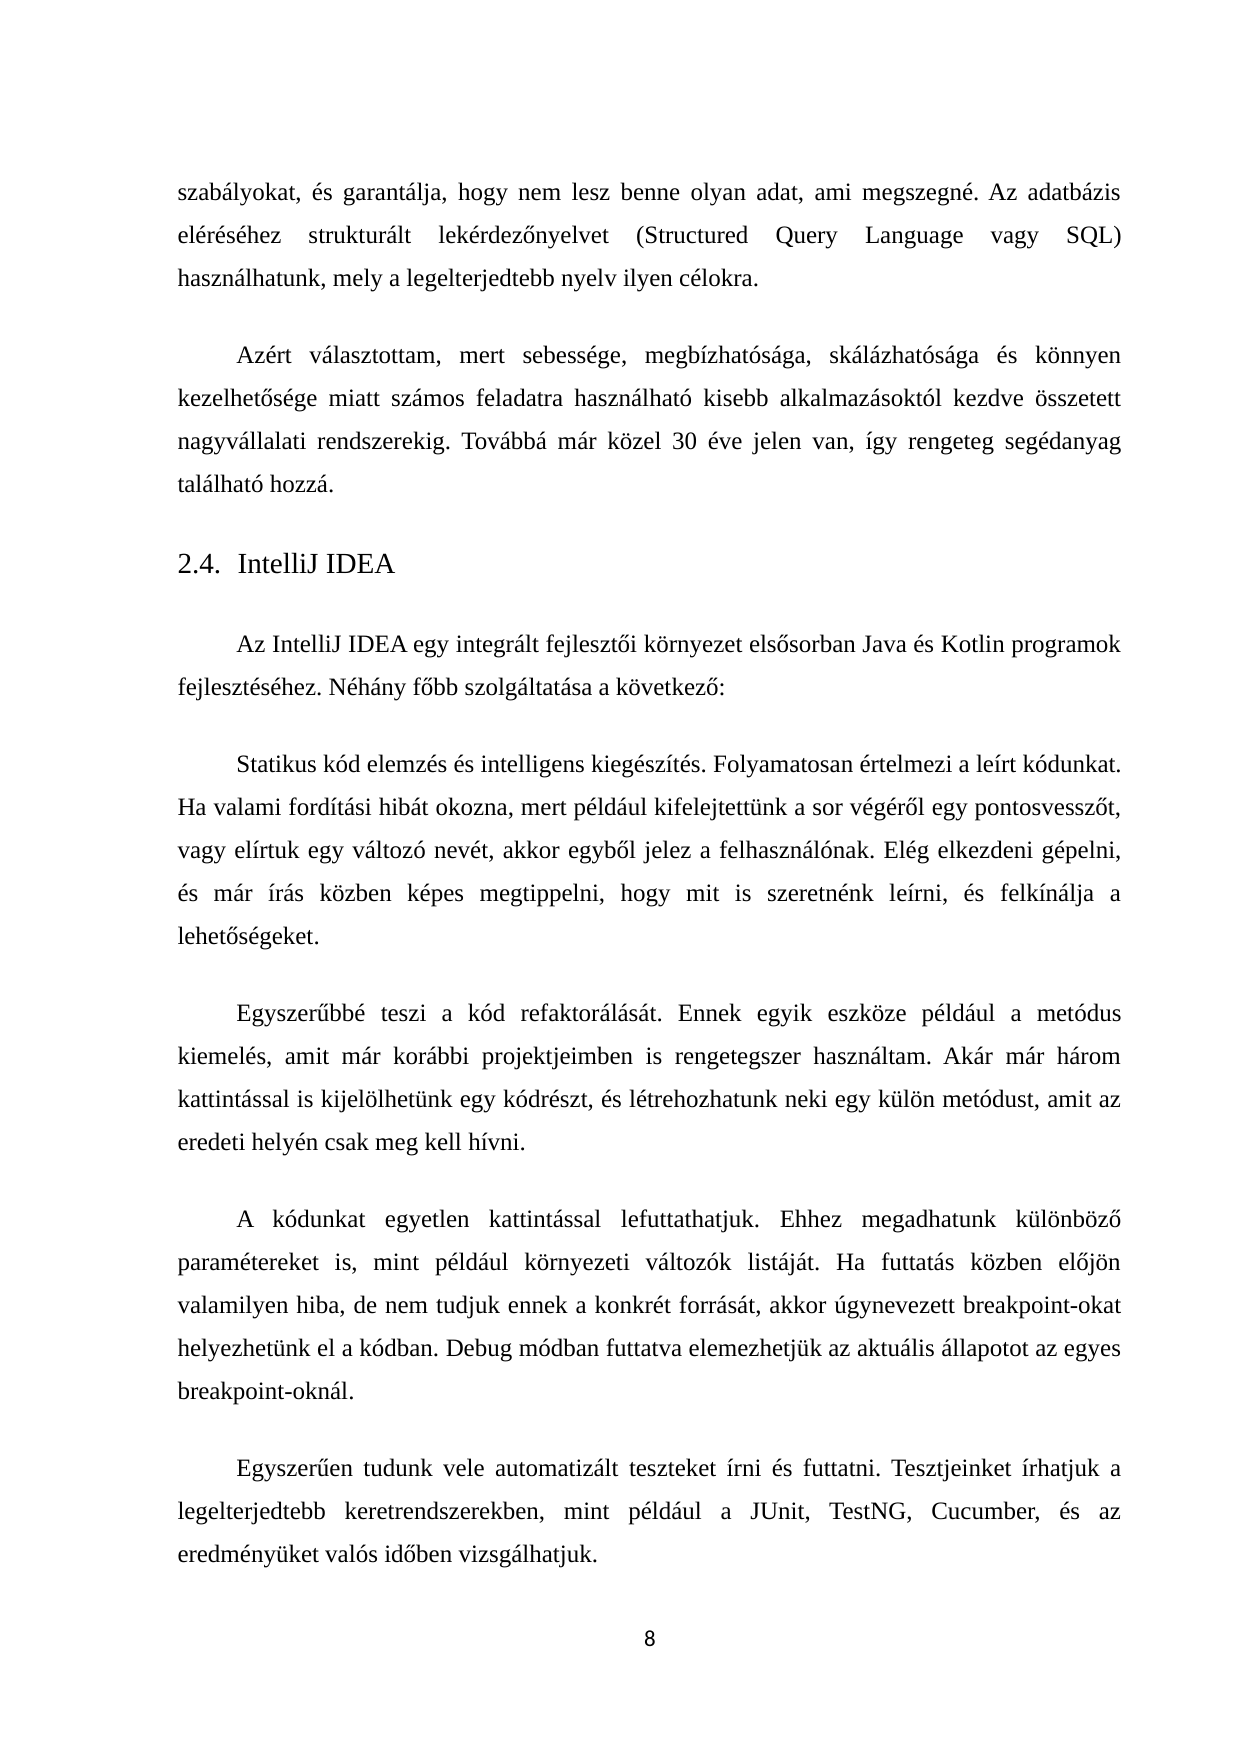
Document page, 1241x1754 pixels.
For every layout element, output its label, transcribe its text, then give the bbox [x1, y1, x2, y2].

text Statikus kód elemzés és intelligens kiegészítés. Folyamatosan értelmezi a leírt kódunkat. Ha valami fordítási hibát okozna, mert például kifelejtettünk a sor végéről egy pontosvesszőt, vagy elírtuk egy változó nevét, akkor egyből jelez a felhasználónak. Elég elkezdeni gépelni, és már írás közben képes megtippelni, hogy mit is szeretnénk leírni, és felkínálja a lehetőségeket. [177, 749, 1122, 950]
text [177, 177, 1122, 292]
text A kódunkat egyetlen kattintással lefuttathatjuk. Ehhez megadhatunk különböző paramétereket is, mint például környezeti változók listáját. Ha futtatás közben előjön valamilyen hiba, de nem tudjuk ennek a konkrét forrását, akkor úgynevezett breakpoint-okat helyezhetünk el a kódban. Debug módban futtatva elemezhetjük az aktuális állapotot az egyes breakpoint-oknál. [177, 1204, 1122, 1405]
text Az IntelliJ IDEA egy integrált fejlesztői környezet elsősorban Java és Kotlin programok fejlesztéséhez. Néhány főbb szolgáltatása a következő: [177, 629, 1122, 701]
text Egyszerűen tudunk vele automatizált teszteket írni és futtatni. Tesztjeinket írhatjuk a legelterjedtebb keretrendszerekben, mint például a JUnit, TestNG, Cucumber, és az eredményüket valós időben vizsgálhatjuk. [177, 1453, 1122, 1568]
subtitle IntelliJ IDEA [177, 546, 1122, 579]
text Azért választottam, mert sebessége, megbízhatósága, skálázhatósága és könnyen kezelhetősége miatt számos feladatra használható kisebb alkalmazásoktól kezdve összetett nagyvállalati rendszerekig. Továbbá már közel 30 éve jelen van, így rengeteg segédanyag található hozzá. [177, 340, 1122, 498]
text Egyszerűbbé teszi a kód refaktorálását. Ennek egyik eszköze például a metódus kiemelés, amit már korábbi projektjeimben is rengetegszer használtam. Akár már három kattintással is kijelölhetünk egy kódrészt, és létrehozhatunk neki egy külön metódust, amit az eredeti helyén csak meg kell hívni. [177, 998, 1122, 1156]
